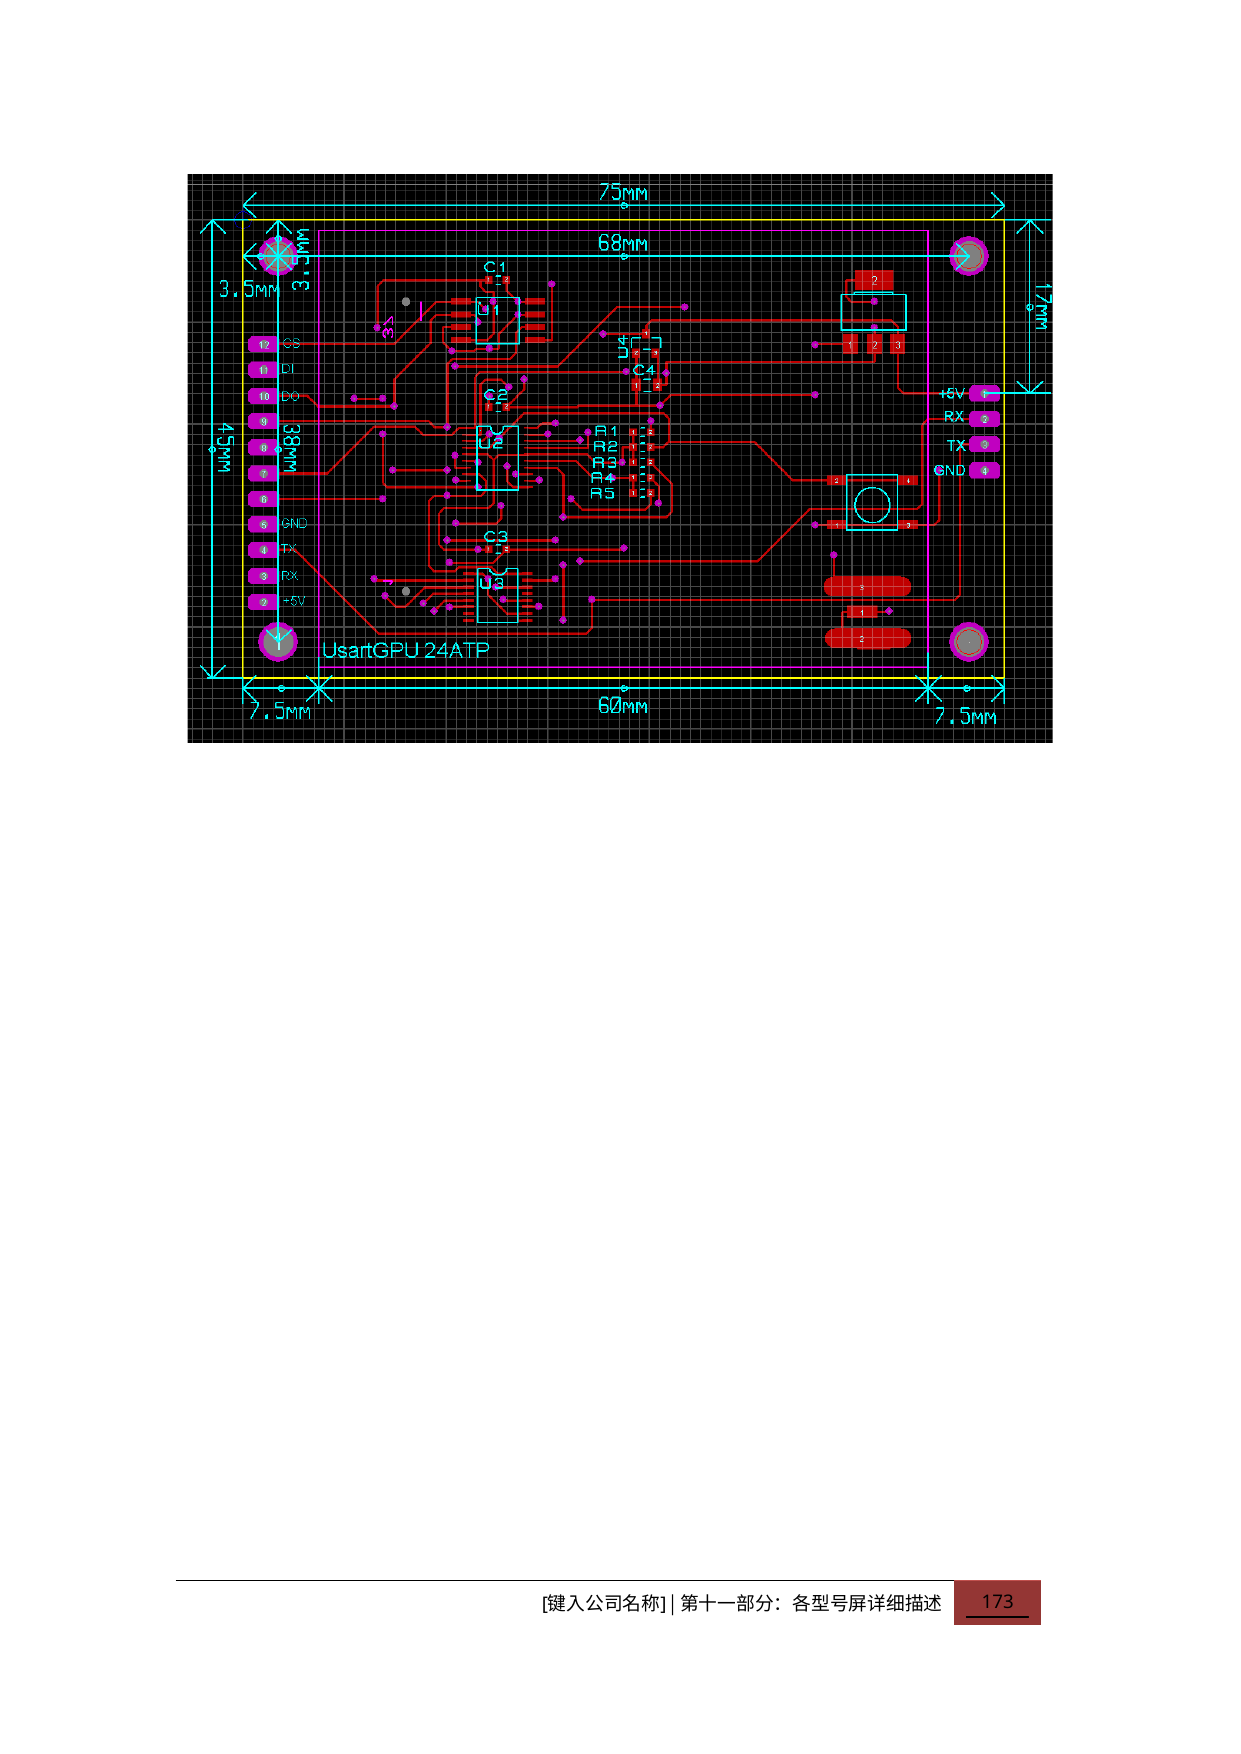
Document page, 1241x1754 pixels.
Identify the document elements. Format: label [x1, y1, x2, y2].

picture [187, 174, 1053, 743]
